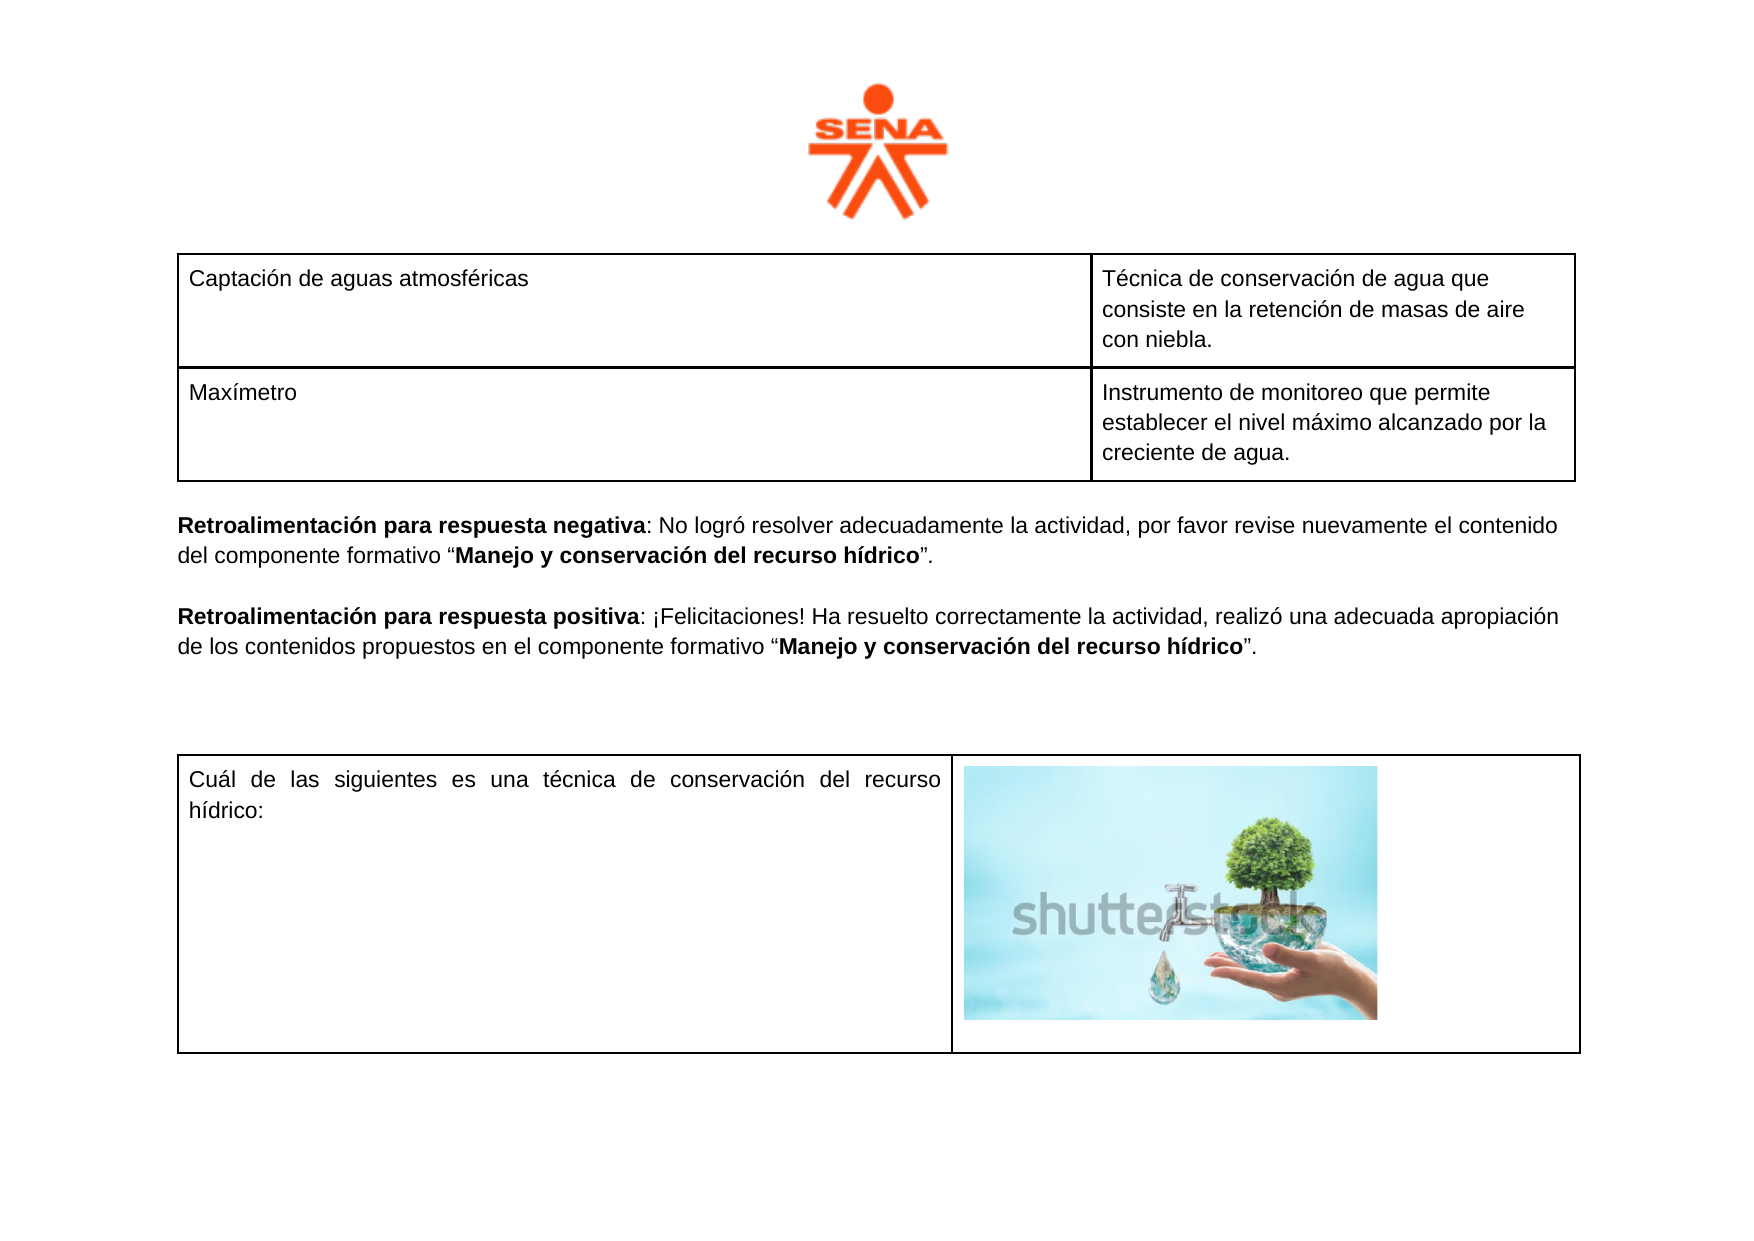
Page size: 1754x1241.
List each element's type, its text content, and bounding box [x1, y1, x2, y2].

table_cell Captación de aguas atmosféricas [179, 255, 1090, 366]
table_cell Técnica de conservación de agua que consiste en la retención de masas de aire con niebla. [1093, 255, 1574, 366]
table_header [953, 756, 1579, 1052]
picture [963, 766, 1378, 1020]
table_cell Instrumento de monitoreo que permite establecer el nivel máximo alcanzado por la creciente de agua. [1093, 369, 1574, 480]
picture [796, 75, 958, 227]
text Retroalimentación para respuesta negativa: No logró resolver adecuadamente la actividad, por favor revise nuevamente el contenido del componente formativo “Manejo y conservación del recurso hídrico”. [177, 512, 1577, 569]
table_cell Maxímetro [179, 369, 1090, 480]
table_header Cuál de las siguientes es una técnica de conservación del recurso hídrico: [179, 756, 951, 1052]
text Retroalimentación para respuesta positiva: ¡Felicitaciones! Ha resuelto correctamente la actividad, realizó una adecuada apropiación de los contenidos propuestos en el componente formativo “Manejo y conservación del recurso hídrico”. [177, 603, 1577, 659]
